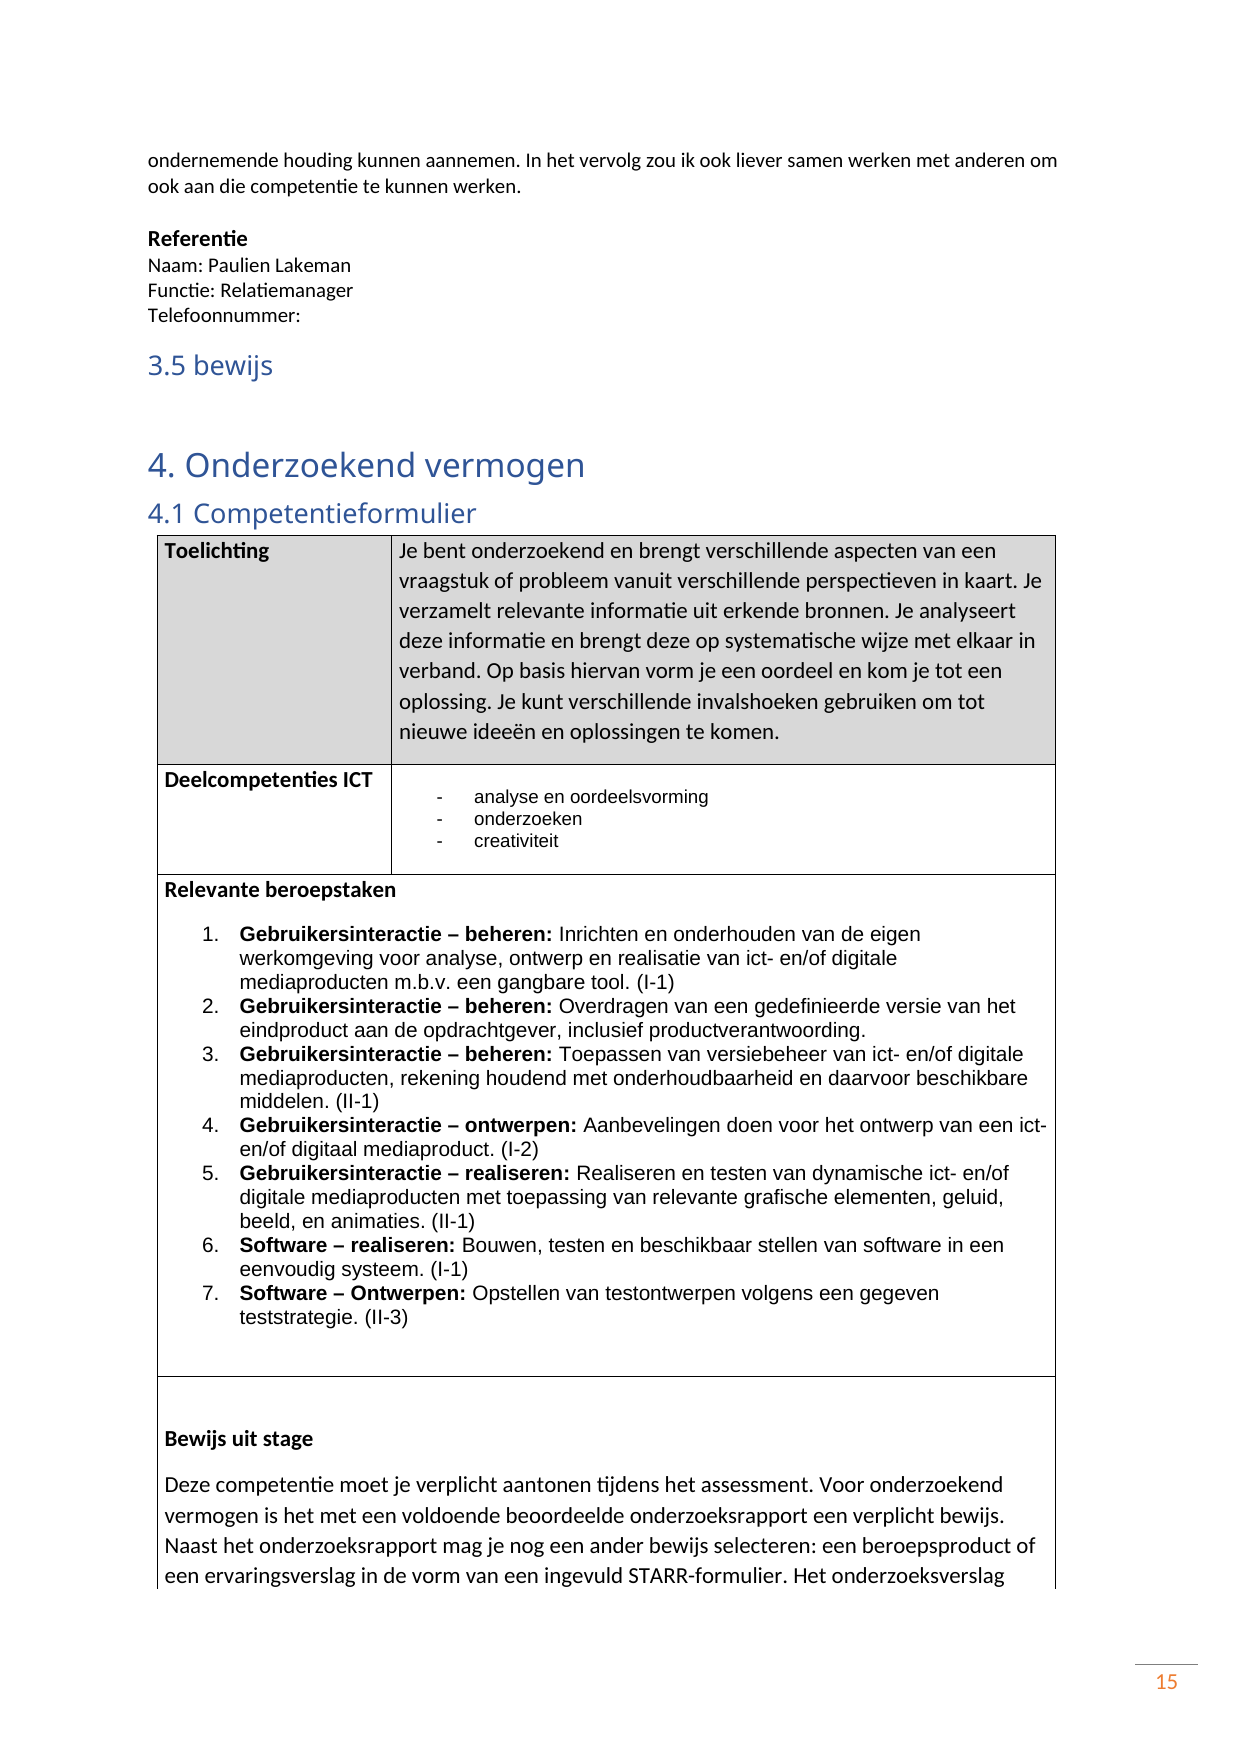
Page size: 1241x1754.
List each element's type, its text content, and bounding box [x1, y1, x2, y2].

text Naam: Paulien Lakeman [148, 252, 1093, 277]
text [148, 148, 1093, 198]
text Referentie [148, 224, 1093, 252]
text Functie: Relatiemanager [148, 277, 1093, 303]
subtitle 4. Onderzoekend vermogen [148, 442, 1093, 487]
table_header Toelichting [158, 536, 391, 764]
table_cell Relevante beroepstaken Gebruikersinteractie – beheren: Inrichten en onderhouden van de eigen werkomgeving voor analyse, ontwerp en realisatie van ict- en/of digitale mediaproducten m.b.v. een gangbare tool. (I-1) Gebruikersinteractie – beheren: Overdragen van een gedefinieerde versie van het eindproduct aan de opdrachtgever, inclusief productverantwoording. Gebruikersinteractie – beheren: Toepassen van versiebeheer van ict- en/of digitale mediaproducten, rekening houdend met onderhoudbaarheid en daarvoor beschikbare middelen. (II-1) Gebruikersinteractie – ontwerpen: Aanbevelingen doen voor het ontwerp van een ict- en/of digitaal mediaproduct. (I-2) Gebruikersinteractie – realiseren: Realiseren en testen van dynamische ict- en/of digitale mediaproducten met toepassing van relevante grafische elementen, geluid, beeld, en animaties. (II-1) Software – realiseren: Bouwen, testen en beschikbaar stellen van software in een eenvoudig systeem. (I-1) Software – Ontwerpen: Opstellen van testontwerpen volgens een gegeven teststrategie. (II-3) [158, 875, 1055, 1376]
subtitle 3.5 bewijs [148, 347, 1093, 384]
subtitle 4.1 Competentieformulier [148, 495, 1093, 532]
text Telefoonnummer: [148, 303, 1093, 328]
table_header Je bent onderzoekend en brengt verschillende aspecten van een vraagstuk of probleem vanuit verschillende perspectieven in kaart. Je verzamelt relevante informatie uit erkende bronnen. Je analyseert deze informatie en brengt deze op systematische wijze met elkaar in verband. Op basis hiervan vorm je een oordeel en kom je tot een oplossing. Je kunt verschillende invalshoeken gebruiken om tot nieuwe ideeën en oplossingen te komen. [392, 536, 1055, 764]
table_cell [158, 1377, 1055, 1589]
table_cell analyse en oordeelsvorming onderzoeken creativiteit [392, 765, 1055, 874]
table_cell Deelcompetenties ICT [158, 765, 391, 874]
